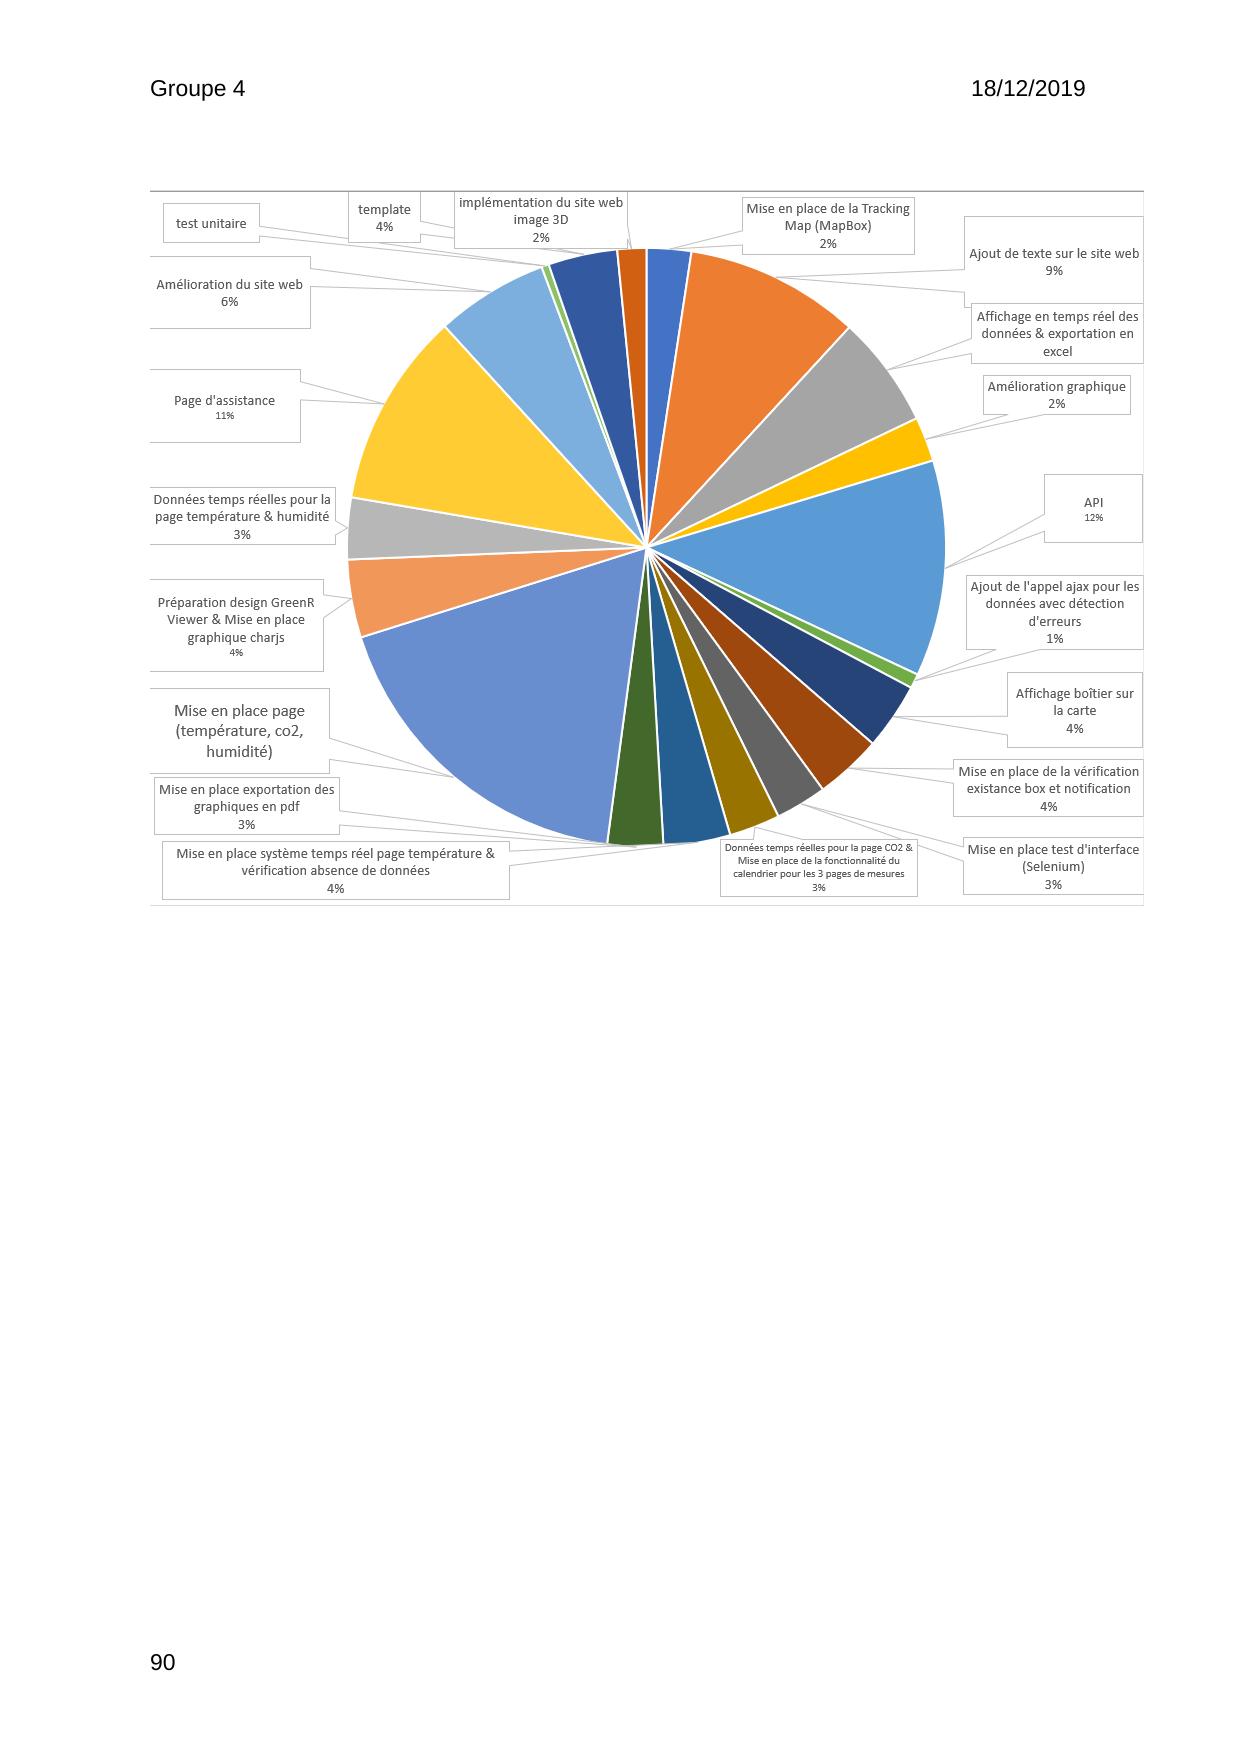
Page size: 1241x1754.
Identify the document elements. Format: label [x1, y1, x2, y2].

picture [150, 190, 1144, 906]
